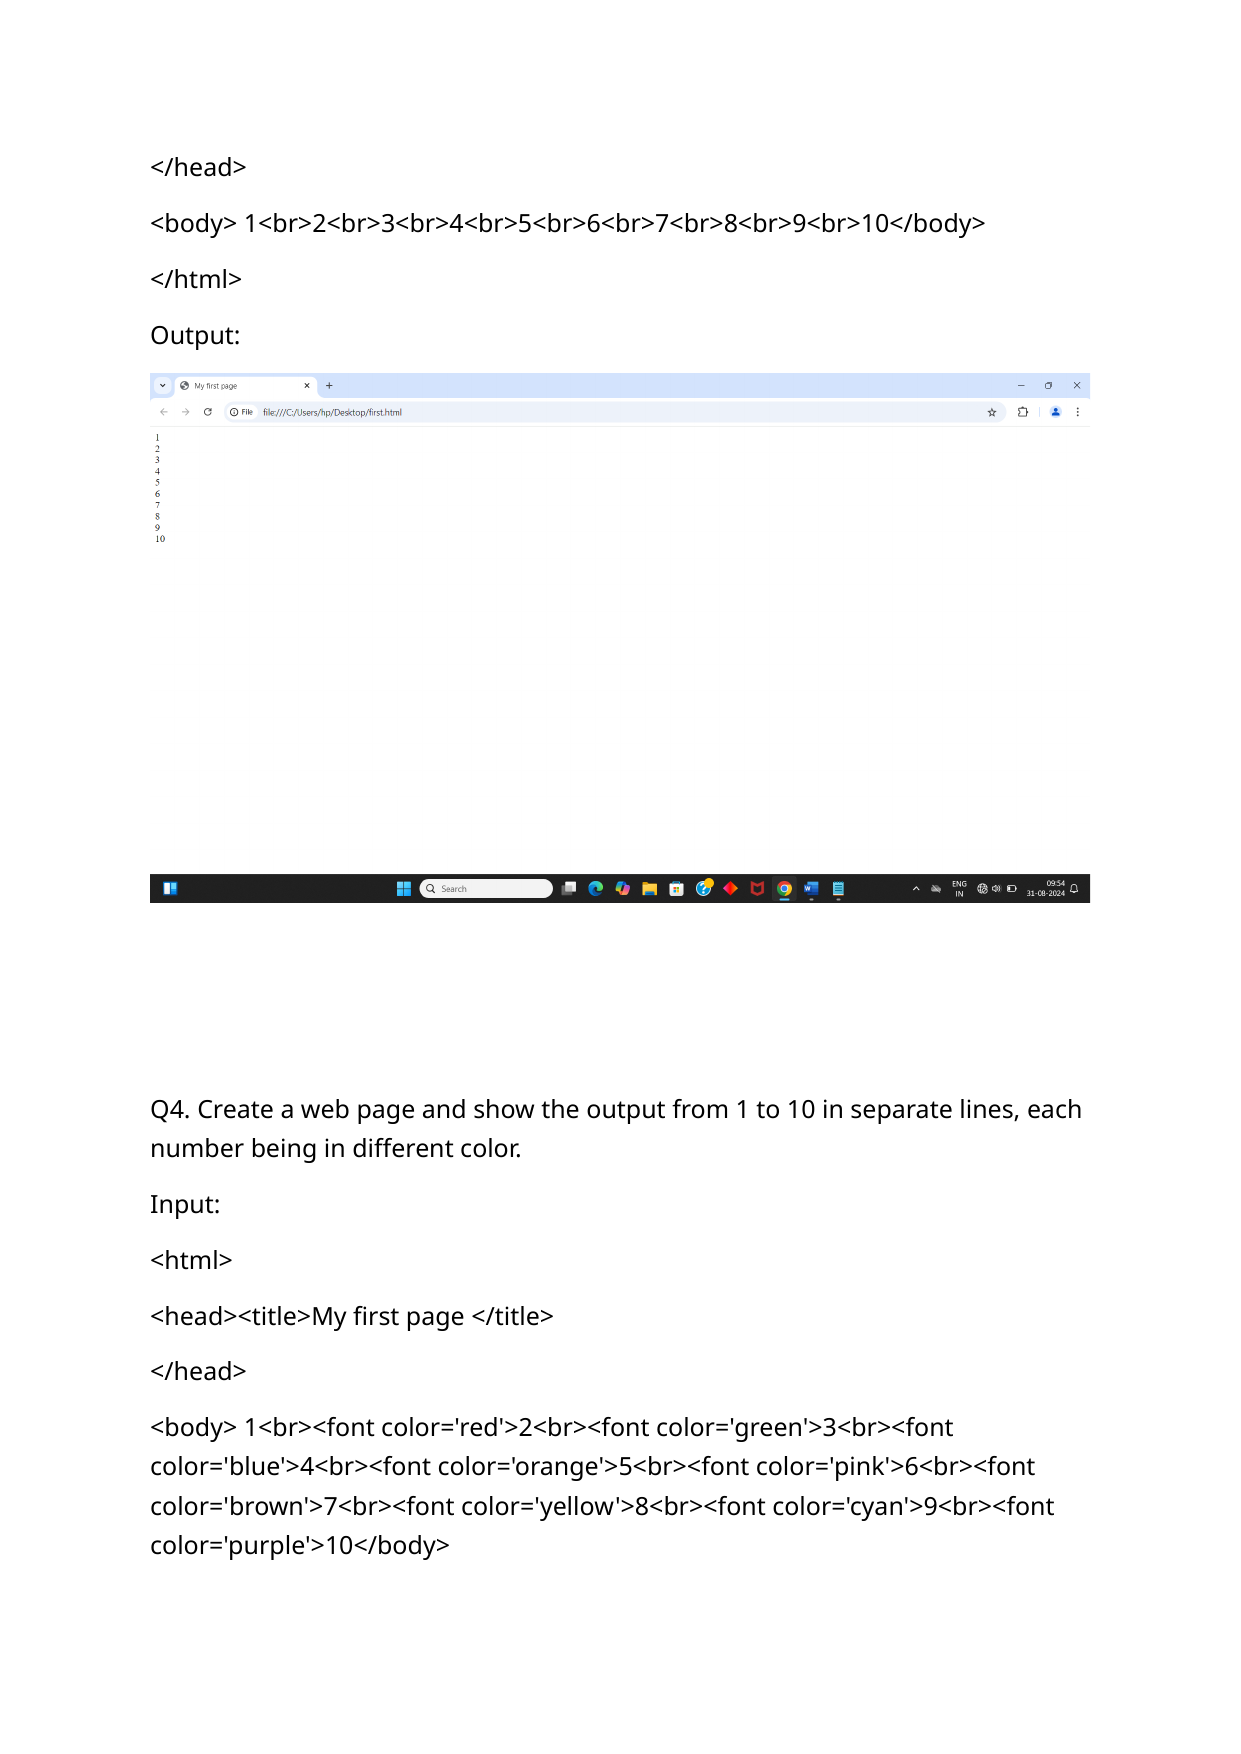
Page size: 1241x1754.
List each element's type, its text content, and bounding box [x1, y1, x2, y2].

text <head><title>My first page </title> [150, 1298, 1090, 1332]
text </html> [150, 262, 1090, 296]
text <body> 1<br>2<br>3<br>4<br>5<br>6<br>7<br>8<br>9<br>10</body> [150, 206, 1090, 240]
text Q4. Create a web page and show the output from 1 to 10 in separate lines, each number being in different color. [150, 1091, 1090, 1165]
picture [150, 373, 1091, 903]
text <body> 1<br><font color='red'>2<br><font color='green'>3<br><font color='blue'>4<br><font color='orange'>5<br><font color='pink'>6<br><font color='brown'>7<br><font color='yellow'>8<br><font color='cyan'>9<br><font color='purple'>10</body> [150, 1410, 1090, 1561]
text Input: [150, 1186, 1090, 1221]
text </head> [150, 150, 1090, 184]
text </head> [150, 1354, 1090, 1388]
text Output: [150, 317, 1090, 352]
text <html> [150, 1242, 1090, 1276]
